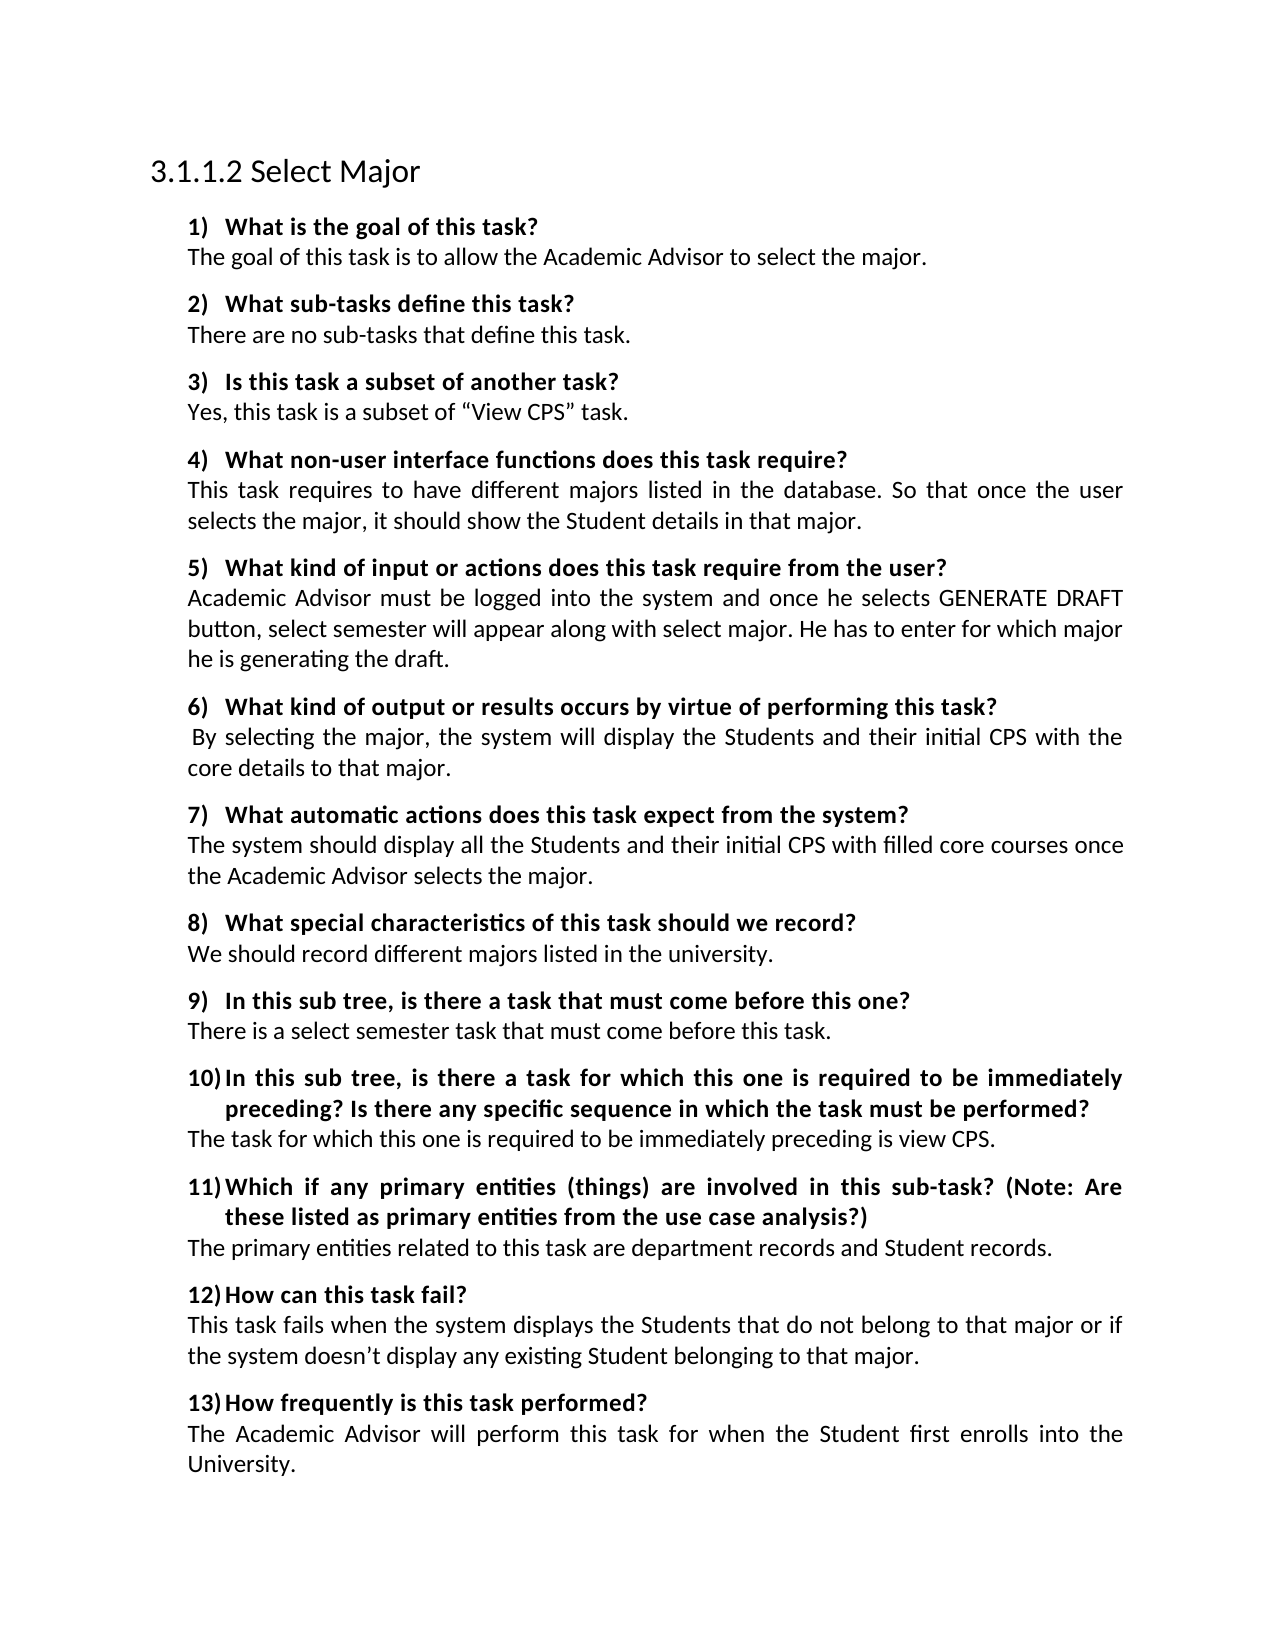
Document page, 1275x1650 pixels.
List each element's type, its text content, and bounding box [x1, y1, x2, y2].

title What sub-tasks define this task? [187, 288, 1125, 319]
title What special characteristics of this task should we record? [187, 907, 1125, 938]
title What kind of output or results occurs by virtue of performing this task? [187, 691, 1125, 721]
text The task for which this one is required to be immediately preceding is view CPS. [150, 1124, 1125, 1154]
title What automatic actions does this task expect from the system? [187, 799, 1125, 829]
title How frequently is this task performed? [187, 1387, 1125, 1418]
title Which if any primary entities (things) are involved in this sub-task? (Note: Are these listed as primary entities from the use case analysis?) [187, 1171, 1125, 1232]
title How can this task fail? [187, 1279, 1125, 1309]
text The system should display all the Students and their initial CPS with filled core courses once the Academic Advisor selects the major. [187, 829, 1125, 891]
text This task fails when the system displays the Students that do not belong to that major or if the system doesn’t display any existing Student belonging to that major. [187, 1309, 1125, 1371]
text There are no sub-tasks that define this task. [150, 319, 1125, 349]
text We should record different majors listed in the university. [150, 938, 1125, 968]
text 3.1.1.2 Select Major [150, 150, 1125, 191]
text By selecting the major, the system will display the Students and their initial CPS with the core details to that major. [187, 721, 1125, 782]
title What is the goal of this task? [187, 211, 1125, 241]
title In this sub tree, is there a task that must come before this one? [187, 985, 1125, 1015]
title What kind of input or actions does this task require from the user? [187, 552, 1125, 582]
title What non-user interface functions does this task require? [187, 444, 1125, 474]
text There is a select semester task that must come before this task. [150, 1015, 1125, 1046]
title In this sub tree, is there a task for which this one is required to be immediately preceding? Is there any specific sequence in which the task must be performed? [187, 1063, 1125, 1124]
title Is this task a subset of another task? [187, 366, 1125, 397]
text This task requires to have different majors listed in the database. So that once the user selects the major, it should show the Student details in that major. [187, 474, 1125, 535]
text Academic Advisor must be logged into the system and once he selects GENERATE DRAFT button, select semester will appear along with select major. He has to enter for which major he is generating the draft. [187, 582, 1125, 674]
text Yes, this task is a subset of “View CPS” task. [150, 397, 1125, 427]
text The goal of this task is to allow the Academic Advisor to select the major. [150, 241, 1125, 272]
text The primary entities related to this task are department records and Student records. [187, 1232, 1125, 1262]
text The Academic Advisor will perform this task for when the Student first enrolls into the University. [187, 1418, 1125, 1479]
